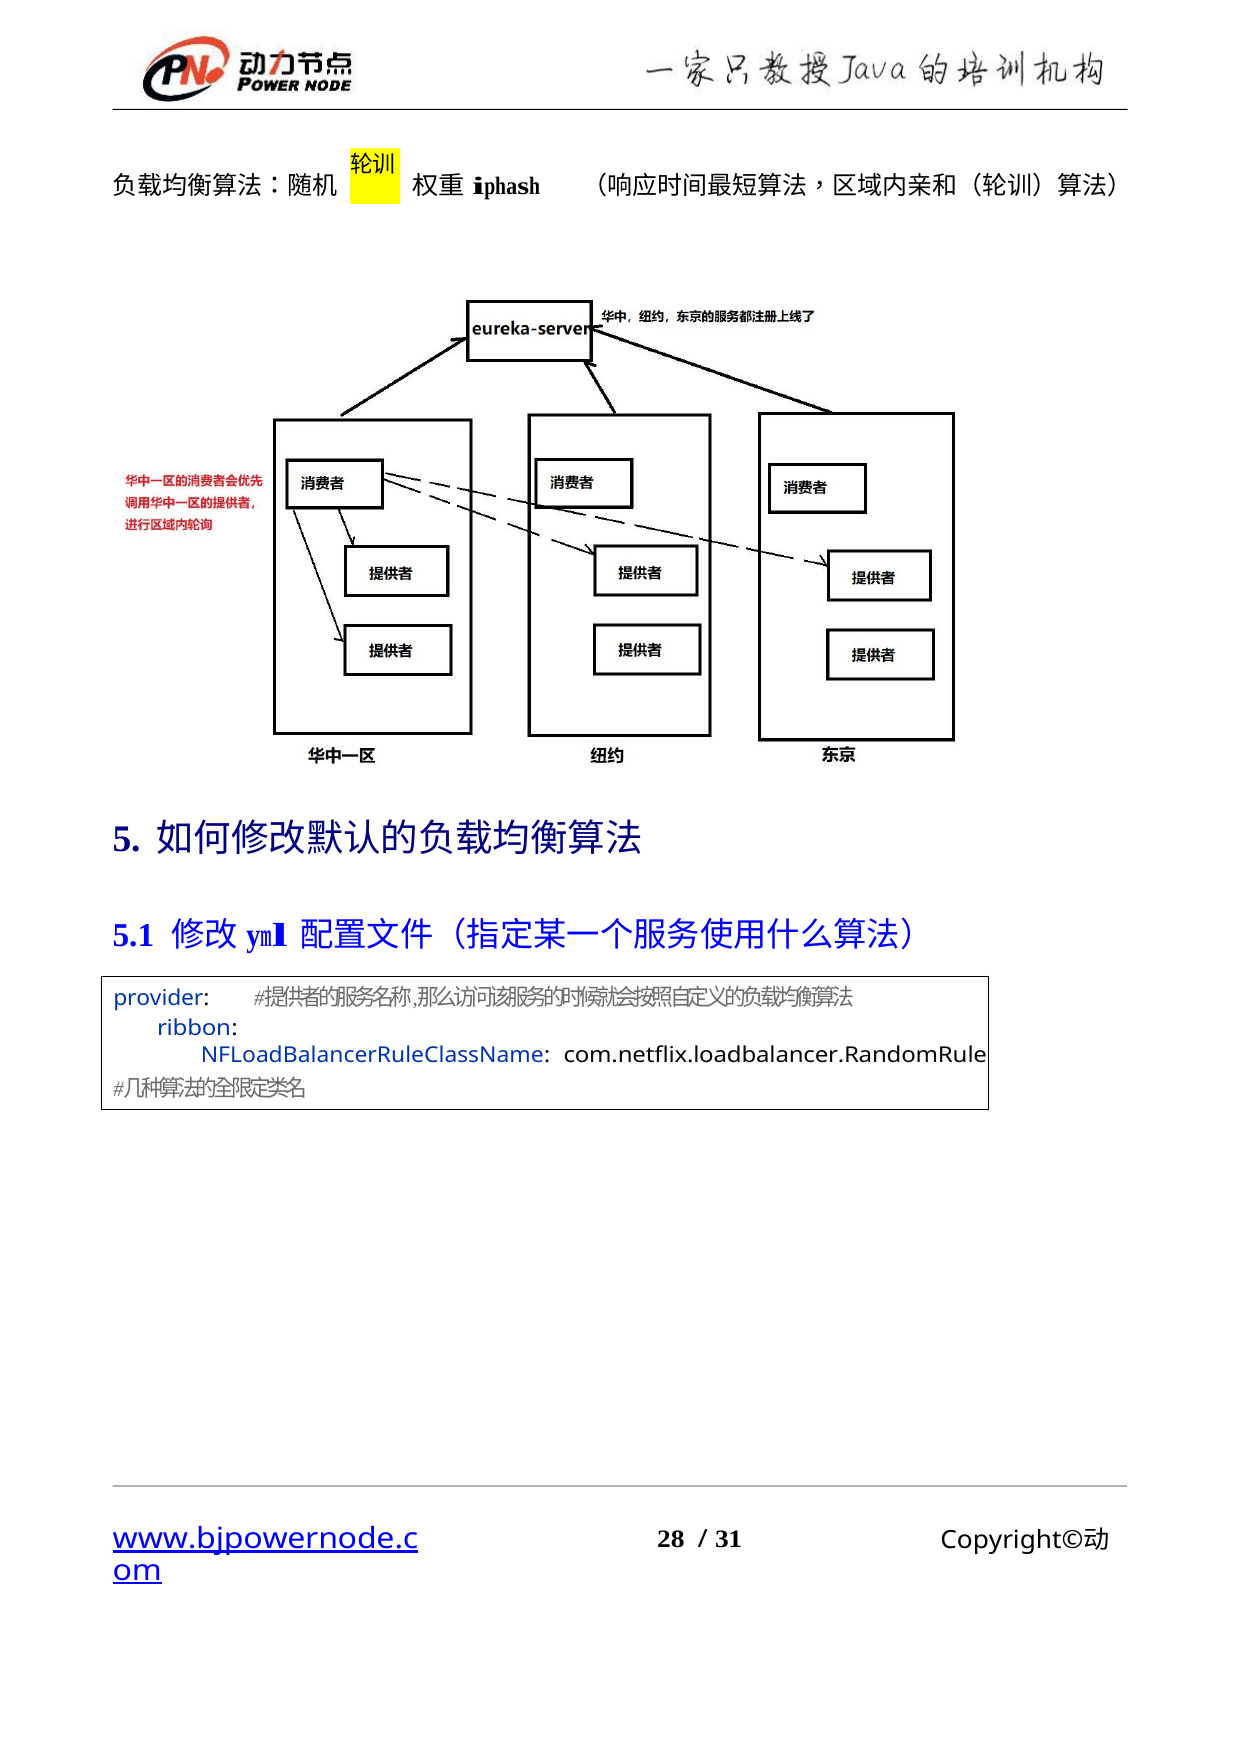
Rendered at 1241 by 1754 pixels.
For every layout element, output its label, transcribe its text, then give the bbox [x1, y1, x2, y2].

picture [121, 299, 958, 768]
subtitle 如何修改默认的负载均衡算法 [112, 811, 1151, 862]
picture [131, 29, 1104, 108]
list 修改 yml 配置文件（指定某一个服务使用什么算法） [112, 911, 1151, 957]
text 负载均衡算法：随机 权重 iphash （响应时间最短算法，区域内亲和（轮训）算法） [112, 167, 1151, 201]
picture [112, 1483, 1127, 1488]
